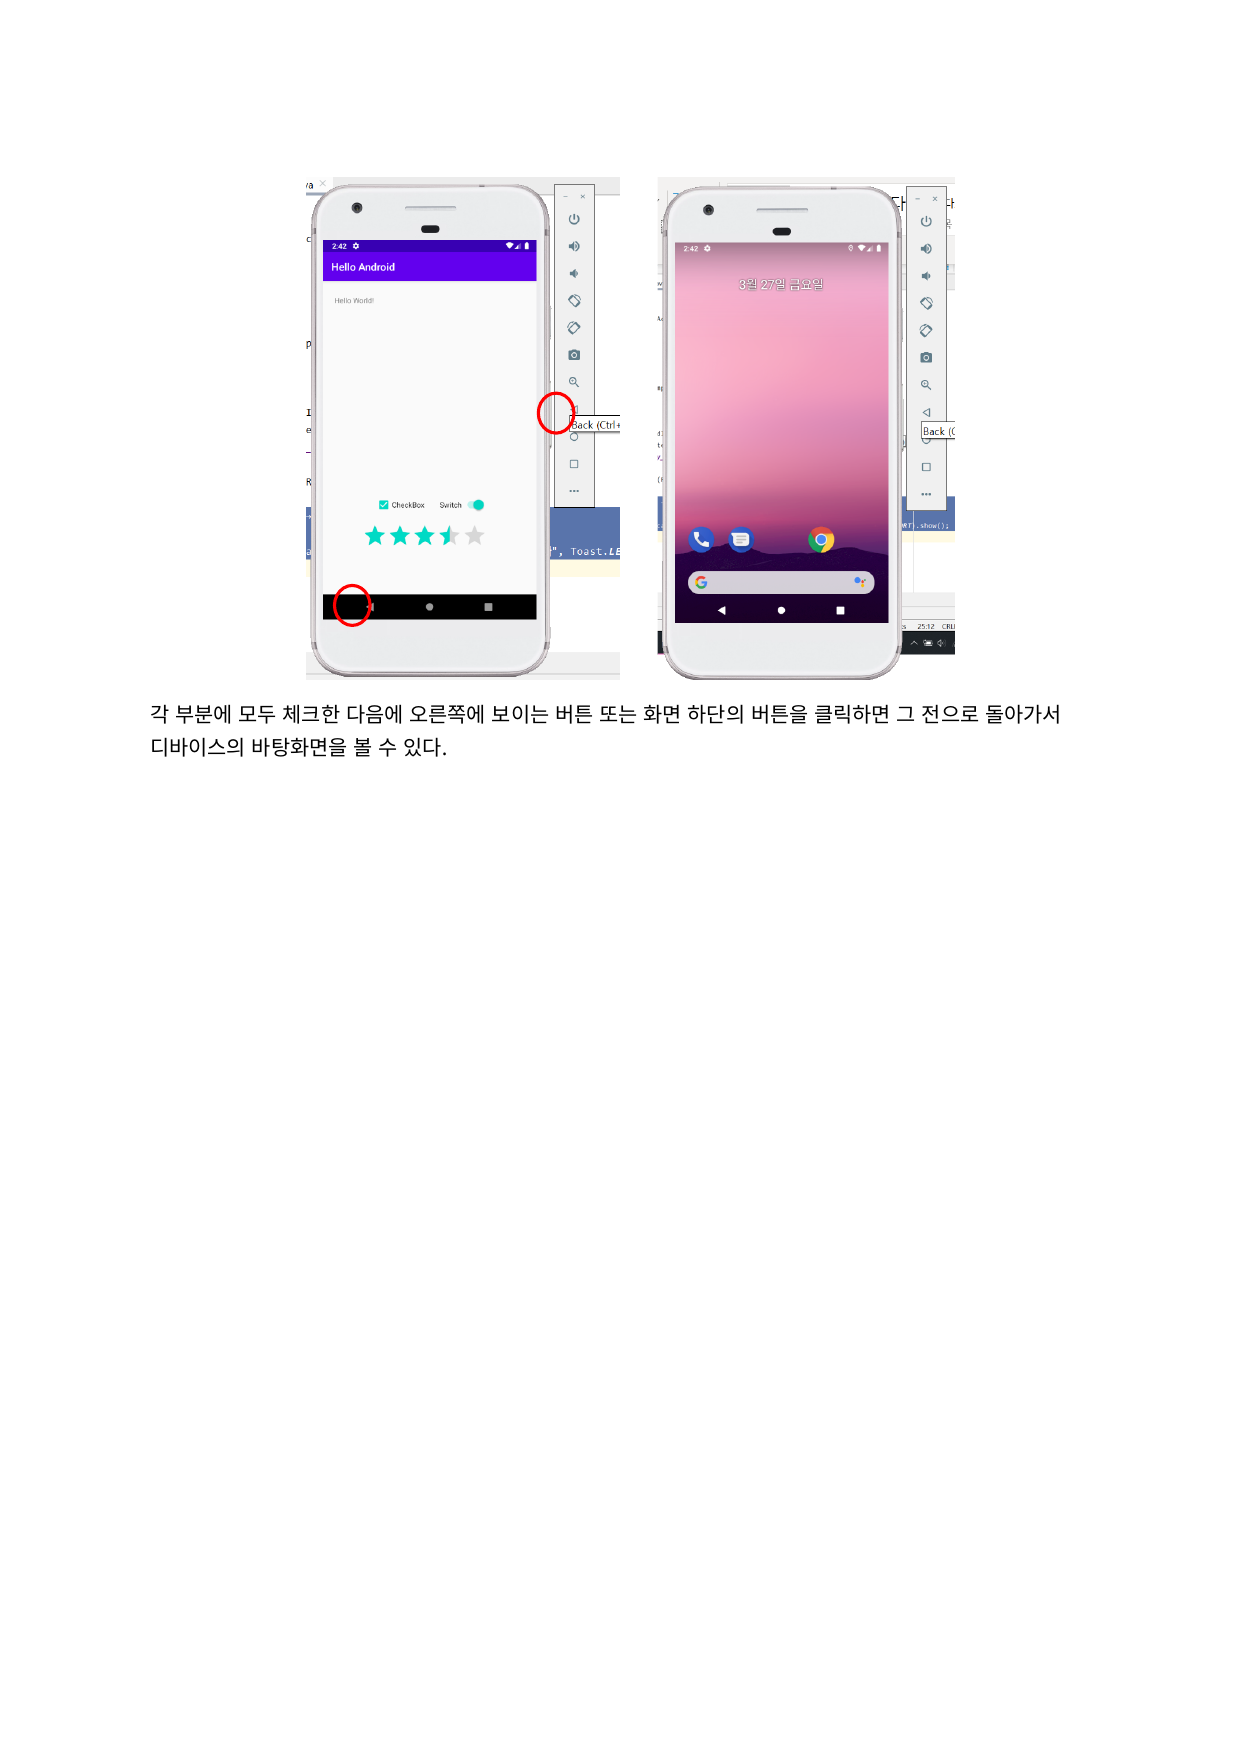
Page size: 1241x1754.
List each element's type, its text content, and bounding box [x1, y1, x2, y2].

picture [306, 177, 620, 680]
picture [657, 177, 955, 680]
text 각 부분에 모두 체크한 다음에 오른쪽에 보이는 버튼 또는 화면 하단의 버튼을 클릭하면 그 전으로 돌아가서 디바이스의 바탕화면을 볼 수 있다. [150, 698, 1090, 761]
